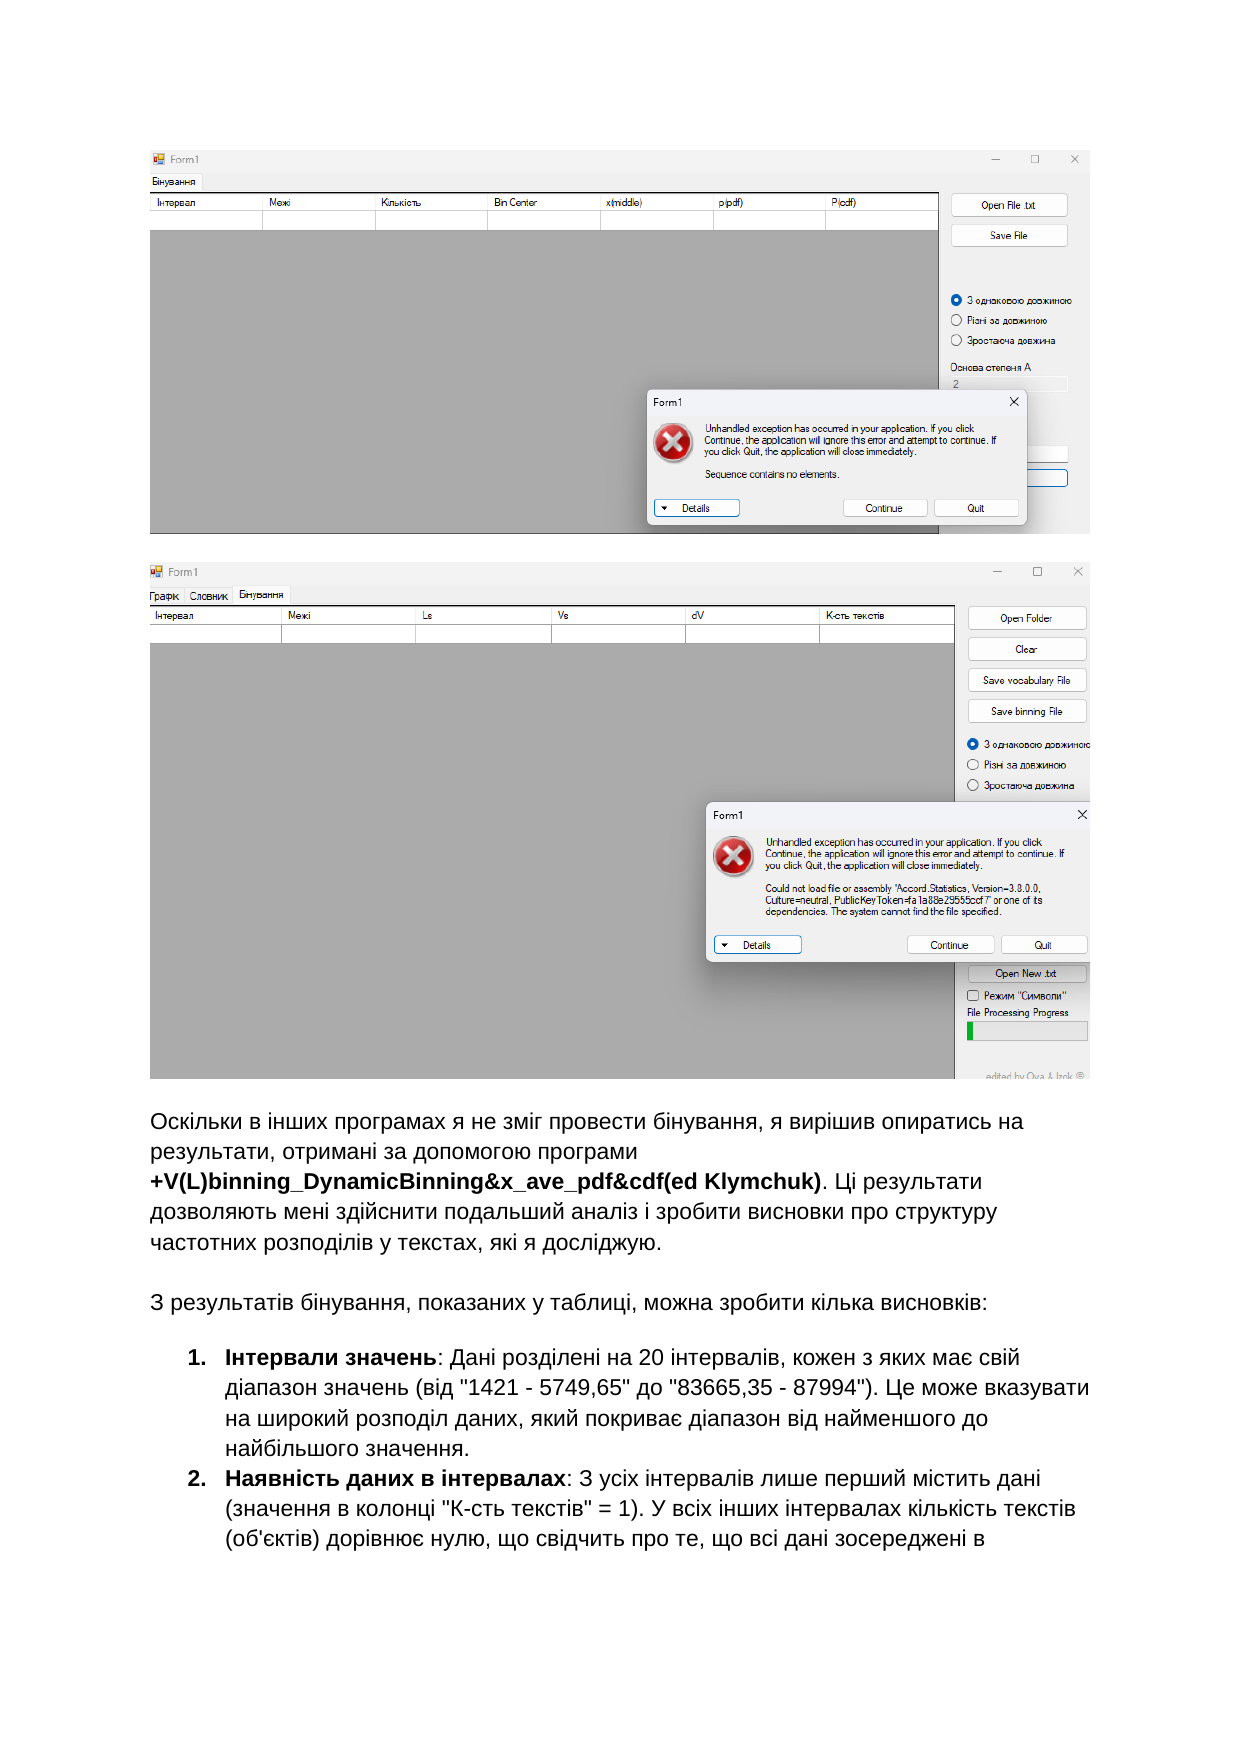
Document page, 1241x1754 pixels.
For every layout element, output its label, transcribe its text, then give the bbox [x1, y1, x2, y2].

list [187, 1465, 1090, 1552]
picture [150, 562, 1091, 1079]
list Інтервали значень: Дані розділені на 20 інтервалів, кожен з яких має свій діапазон значень (від "1421 - 5749,65" до "83665,35 - 87994"). Це може вказувати на широкий розподіл даних, який покриває діапазон від найменшого до найбільшого значення. [187, 1344, 1090, 1461]
text Оскільки в інших програмах я не зміг провести бінування, я вирішив опиратись на результати, отримані за допомогою програми +V(L)binning_DynamicBinning&x_ave_pdf&cdf(ed Klymchuk). Ці результати дозволяють мені здійснити подальший аналіз і зробити висновки про структуру частотних розподілів у текстах, які я досліджую. З результатів бінування, показаних у таблиці, можна зробити кілька висновків: [150, 1108, 1090, 1315]
picture [150, 150, 1091, 534]
